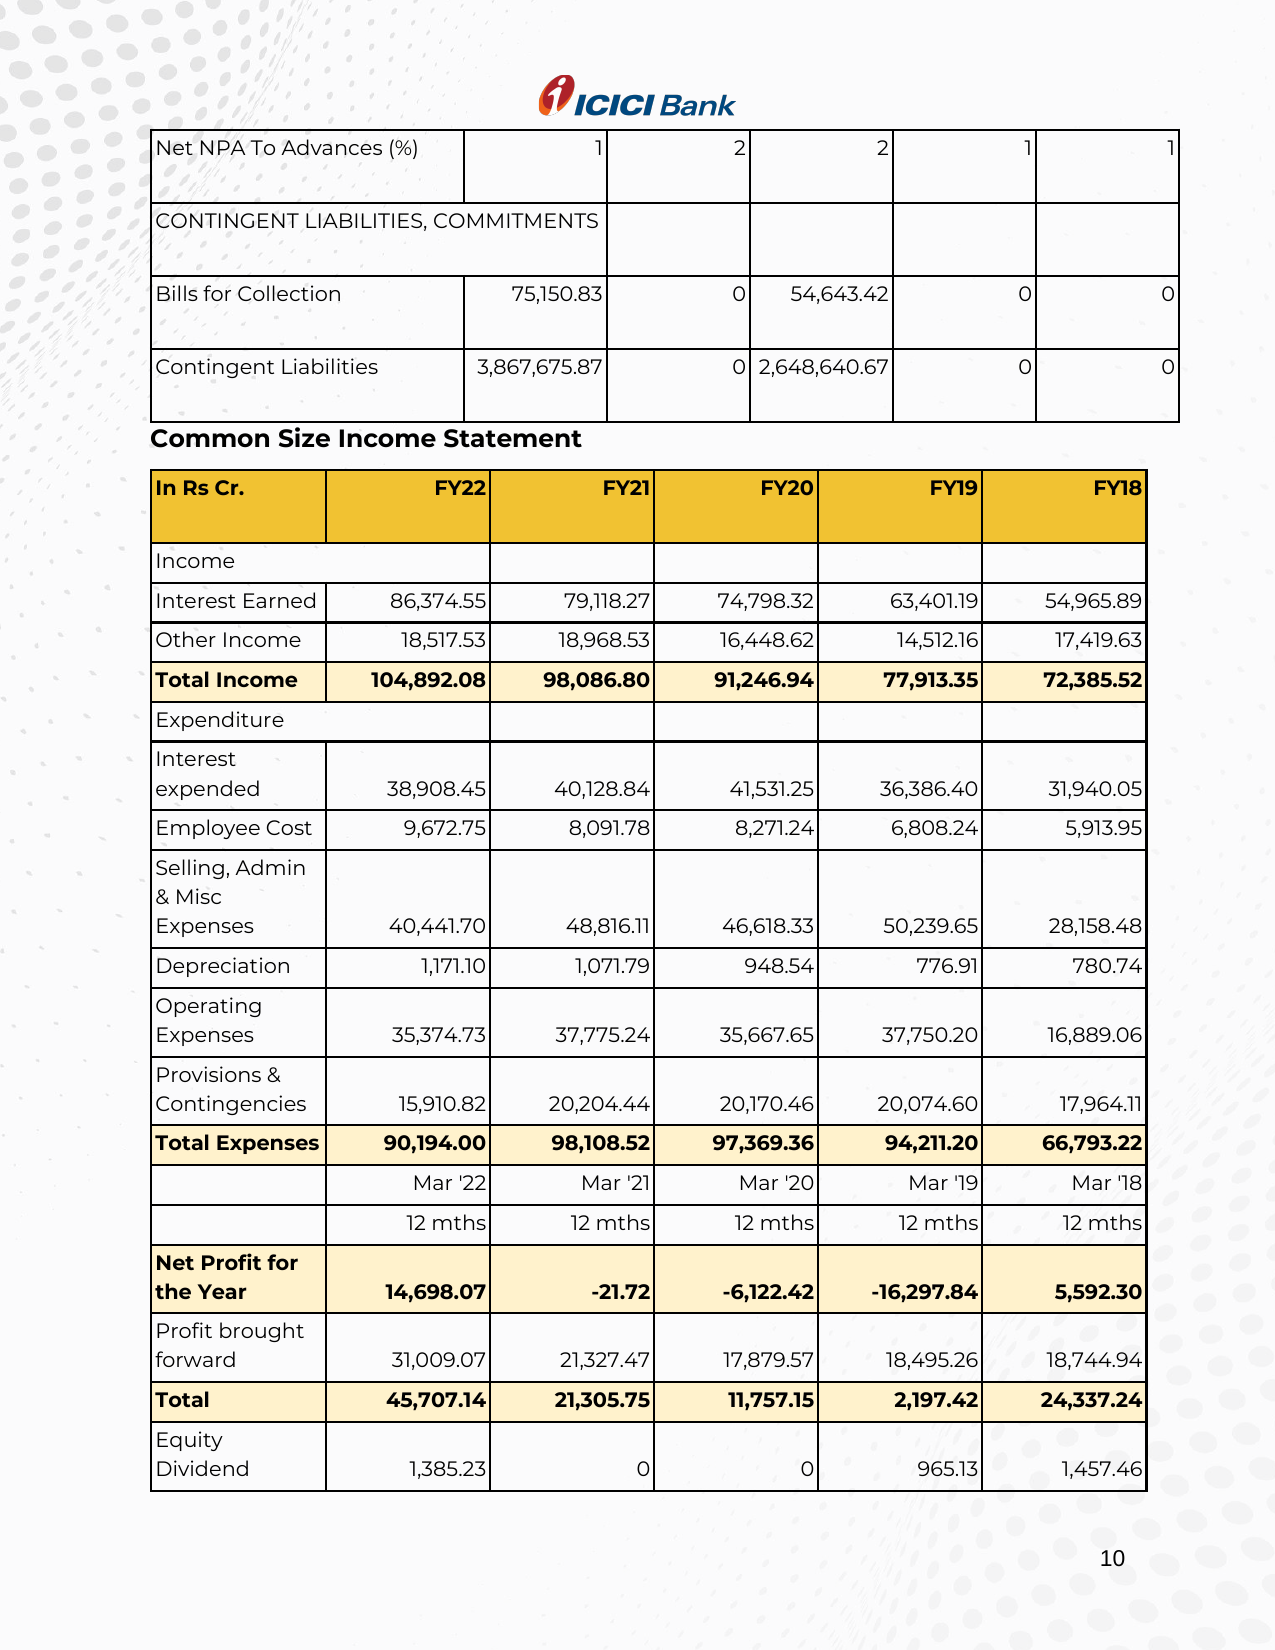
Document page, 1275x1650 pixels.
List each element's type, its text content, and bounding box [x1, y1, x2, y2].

table_cell 40,128.84 [491, 743, 653, 809]
table_cell Other Income [152, 624, 325, 661]
table_cell 17,964.11 [983, 1058, 1145, 1124]
table_cell 35,667.65 [655, 989, 817, 1056]
table_cell 1,457.46 [983, 1423, 1145, 1490]
picture [0, 0, 1275, 1650]
table_cell Contingent Liabilities [152, 350, 463, 421]
table_cell 24,337.24 [983, 1383, 1145, 1421]
table_cell CONTINGENT LIABILITIES, COMMITMENTS [152, 204, 606, 275]
table_cell -16,297.84 [819, 1246, 981, 1312]
table_cell 12 mths [327, 1206, 489, 1243]
table_cell 18,495.26 [819, 1314, 981, 1381]
table_cell Total [152, 1383, 325, 1421]
table_cell Income [152, 544, 489, 582]
table_cell 72,385.52 [983, 663, 1145, 701]
table_cell 37,775.24 [491, 989, 653, 1056]
table_cell 104,892.08 [327, 663, 489, 701]
table_cell 1,171.10 [327, 949, 489, 987]
table_cell 1 [894, 131, 1035, 202]
table_cell 6,808.24 [819, 811, 981, 849]
table_cell 46,618.33 [655, 851, 817, 947]
table_cell Total Expenses [152, 1126, 325, 1164]
table_cell 45,707.14 [327, 1383, 489, 1421]
table_cell [819, 544, 981, 582]
table_cell 18,517.53 [327, 624, 489, 661]
table_header In Rs Cr. [152, 471, 325, 542]
table_header FY20 [655, 471, 817, 542]
table_cell 776.91 [819, 949, 981, 987]
table_cell 28,158.48 [983, 851, 1145, 947]
table_cell [983, 544, 1145, 582]
table_cell 38,908.45 [327, 743, 489, 809]
table_header FY22 [327, 471, 489, 542]
table_cell 12 mths [983, 1206, 1145, 1243]
table_cell Interest Earned [152, 584, 325, 621]
table_cell 74,798.32 [655, 584, 817, 621]
table_cell 91,246.94 [655, 663, 817, 701]
table_cell 37,750.20 [819, 989, 981, 1056]
table_cell [152, 1166, 325, 1204]
table_cell 41,531.25 [655, 743, 817, 809]
table_cell 2,197.42 [819, 1383, 981, 1421]
table_cell Bills for Collection [152, 277, 463, 348]
table_header FY21 [491, 471, 653, 542]
table_cell 2 [751, 131, 892, 202]
table_cell 1,071.79 [491, 949, 653, 987]
table_cell 90,194.00 [327, 1126, 489, 1164]
table_cell 50,239.65 [819, 851, 981, 947]
table_cell [152, 1206, 325, 1243]
table_cell 1,385.23 [327, 1423, 489, 1490]
table_cell 35,374.73 [327, 989, 489, 1056]
table_cell Operating Expenses [152, 989, 325, 1056]
table_cell 12 mths [655, 1206, 817, 1243]
table_cell 31,940.05 [983, 743, 1145, 809]
table_cell 17,419.63 [983, 624, 1145, 661]
table_cell 21,305.75 [491, 1383, 653, 1421]
table_cell Mar '20 [655, 1166, 817, 1204]
table_cell 94,211.20 [819, 1126, 981, 1164]
table_cell 79,118.27 [491, 584, 653, 621]
table_cell 77,913.35 [819, 663, 981, 701]
table_cell 20,204.44 [491, 1058, 653, 1124]
table_cell 0 [655, 1423, 817, 1490]
table_cell 20,074.60 [819, 1058, 981, 1124]
table_cell 15,910.82 [327, 1058, 489, 1124]
table_cell 66,793.22 [983, 1126, 1145, 1164]
table_cell Mar '18 [983, 1166, 1145, 1204]
table_cell 14,698.07 [327, 1246, 489, 1312]
table_cell 0 [1037, 277, 1178, 348]
table_cell 18,968.53 [491, 624, 653, 661]
table_cell [819, 703, 981, 740]
table_cell -6,122.42 [655, 1246, 817, 1312]
table_cell 2 [608, 131, 749, 202]
table_cell 0 [491, 1423, 653, 1490]
table_cell 18,744.94 [983, 1314, 1145, 1381]
table_cell 40,441.70 [327, 851, 489, 947]
table_cell [983, 703, 1145, 740]
table_header FY19 [819, 471, 981, 542]
table_cell 965.13 [819, 1423, 981, 1490]
table_cell Interest expended [152, 743, 325, 809]
table_cell Selling, Admin & Misc Expenses [152, 851, 325, 947]
table_cell [608, 204, 749, 275]
table_cell 54,643.42 [751, 277, 892, 348]
table_cell 36,386.40 [819, 743, 981, 809]
table_cell [751, 204, 892, 275]
text Common Size Income Statement [150, 423, 1125, 454]
table_cell Employee Cost [152, 811, 325, 849]
table_cell [1037, 204, 1178, 275]
table_cell 31,009.07 [327, 1314, 489, 1381]
table_cell 97,369.36 [655, 1126, 817, 1164]
table_cell 0 [608, 277, 749, 348]
table_cell 3,867,675.87 [465, 350, 606, 421]
table_cell 9,672.75 [327, 811, 489, 849]
table_cell Mar '22 [327, 1166, 489, 1204]
table_cell Equity Dividend [152, 1423, 325, 1490]
table_header FY18 [983, 471, 1145, 542]
table_cell Profit brought forward [152, 1314, 325, 1381]
table_cell Expenditure [152, 703, 489, 740]
table_cell [491, 703, 653, 740]
table_cell 98,108.52 [491, 1126, 653, 1164]
table_cell 16,448.62 [655, 624, 817, 661]
table_cell 0 [894, 277, 1035, 348]
table_cell 20,170.46 [655, 1058, 817, 1124]
table_cell 17,879.57 [655, 1314, 817, 1381]
table_cell -21.72 [491, 1246, 653, 1312]
table_cell 1 [1037, 131, 1178, 202]
table_cell 12 mths [491, 1206, 653, 1243]
table_cell 948.54 [655, 949, 817, 987]
table_cell Provisions & Contingencies [152, 1058, 325, 1124]
table_cell 21,327.47 [491, 1314, 653, 1381]
table_cell 54,965.89 [983, 584, 1145, 621]
table_cell 8,091.78 [491, 811, 653, 849]
table_cell 5,592.30 [983, 1246, 1145, 1312]
table_cell 11,757.15 [655, 1383, 817, 1421]
table_cell Mar '21 [491, 1166, 653, 1204]
table_cell [894, 204, 1035, 275]
table_cell Depreciation [152, 949, 325, 987]
table_cell 12 mths [819, 1206, 981, 1243]
table_cell Net NPA To Advances (%) [152, 131, 463, 202]
table_cell 16,889.06 [983, 989, 1145, 1056]
table_cell [655, 544, 817, 582]
table_cell 0 [1037, 350, 1178, 421]
table_cell [655, 703, 817, 740]
table_cell 5,913.95 [983, 811, 1145, 849]
table_cell Net Profit for the Year [152, 1246, 325, 1312]
table_cell 48,816.11 [491, 851, 653, 947]
table_cell 63,401.19 [819, 584, 981, 621]
table_cell 0 [894, 350, 1035, 421]
table_cell 0 [608, 350, 749, 421]
table_cell 98,086.80 [491, 663, 653, 701]
table_cell 2,648,640.67 [751, 350, 892, 421]
table_cell 14,512.16 [819, 624, 981, 661]
table_cell 86,374.55 [327, 584, 489, 621]
table_cell Mar '19 [819, 1166, 981, 1204]
table_cell 75,150.83 [465, 277, 606, 348]
table_cell 1 [465, 131, 606, 202]
table_cell Total Income [152, 663, 325, 701]
table_cell 8,271.24 [655, 811, 817, 849]
table_cell 780.74 [983, 949, 1145, 987]
table_cell [491, 544, 653, 582]
